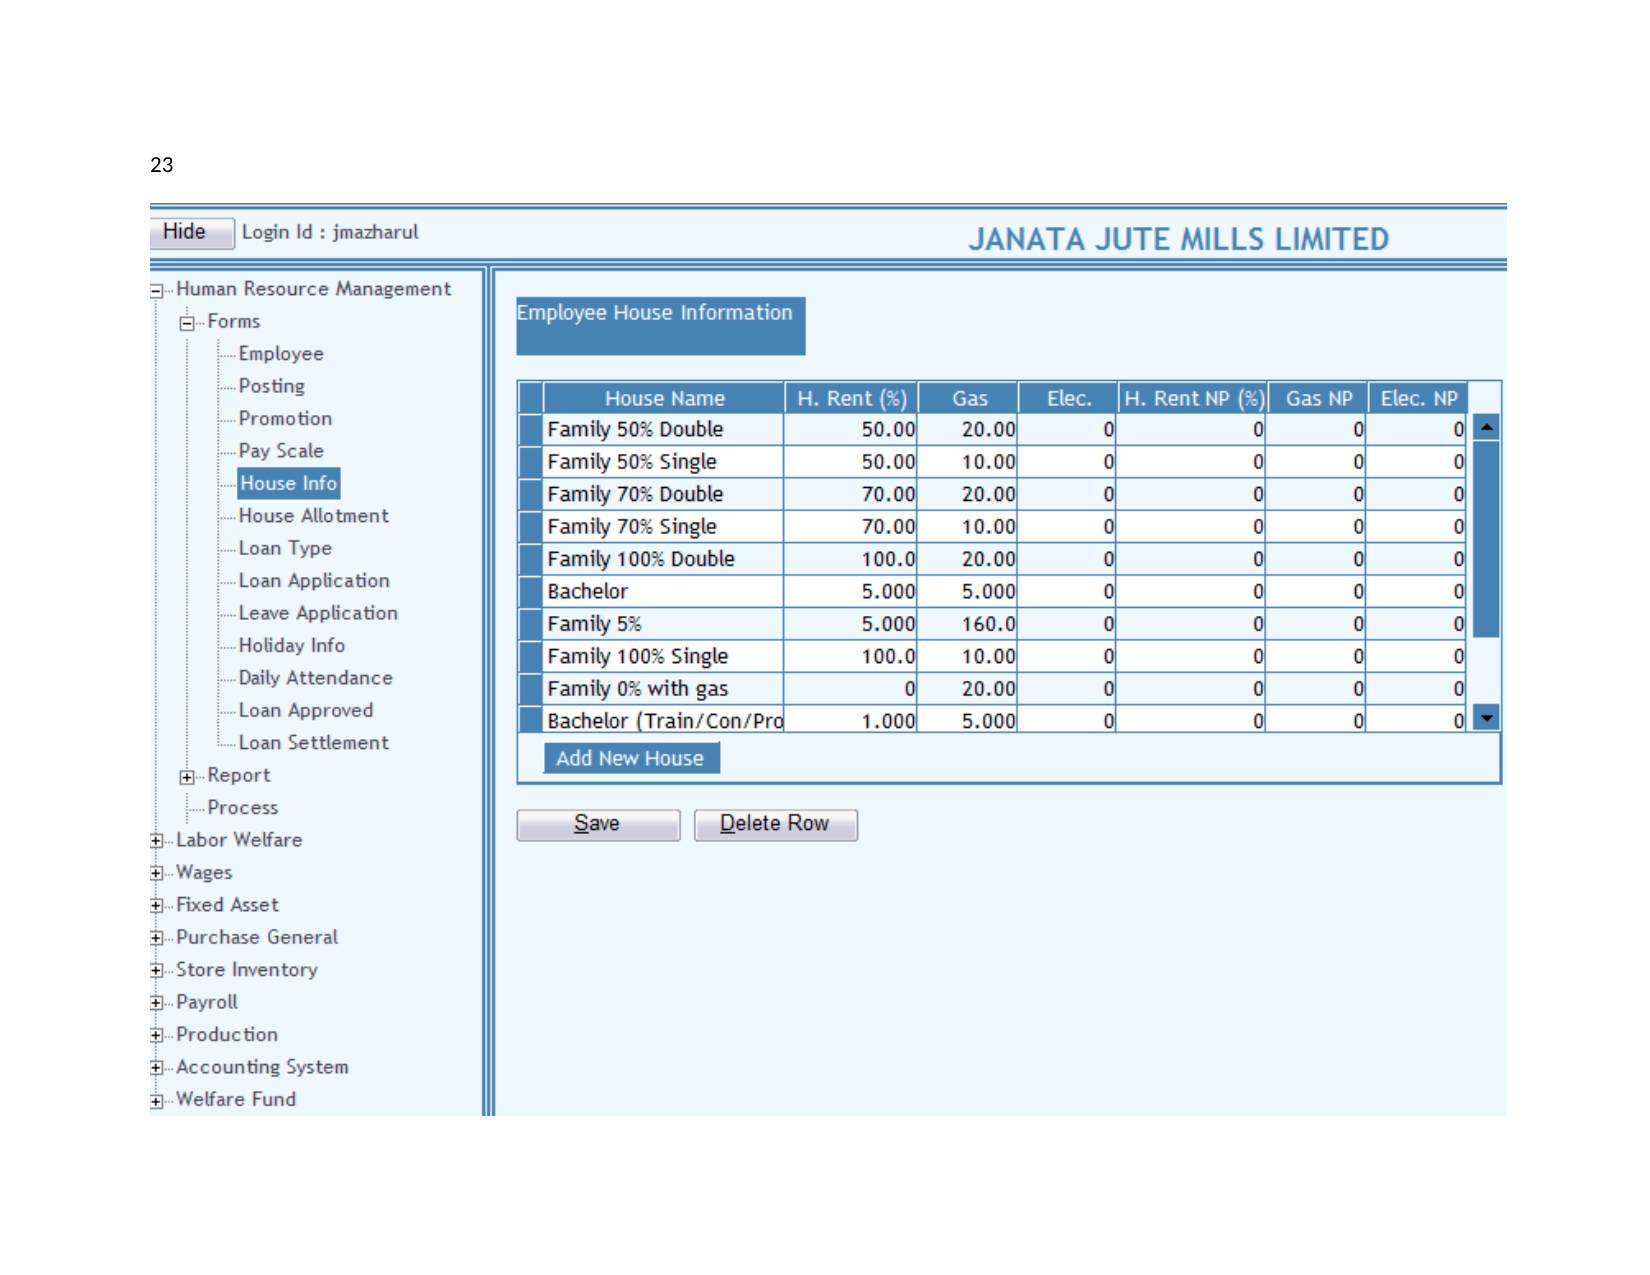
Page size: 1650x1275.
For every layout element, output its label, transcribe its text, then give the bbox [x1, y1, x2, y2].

picture [150, 203, 1508, 1116]
text 23 [150, 150, 1500, 178]
